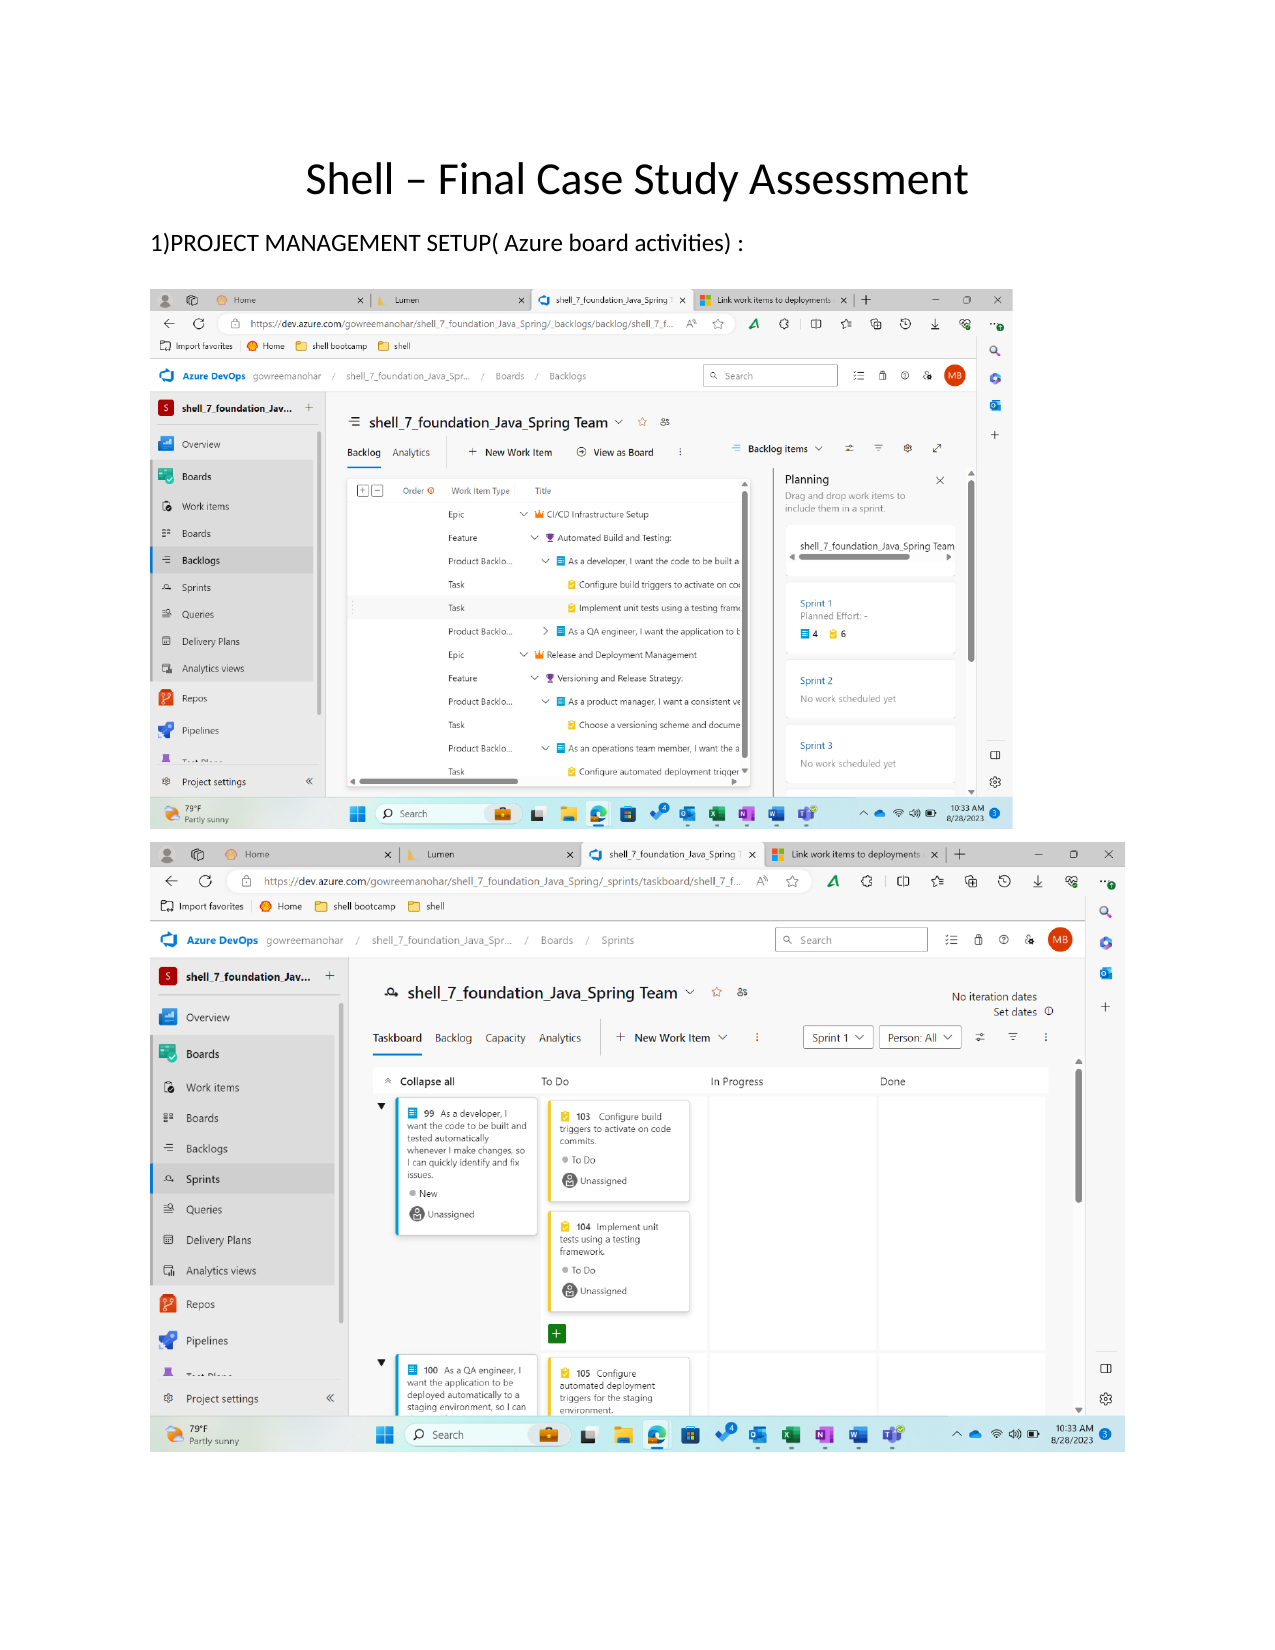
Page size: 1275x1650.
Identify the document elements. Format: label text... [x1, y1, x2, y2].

text Shell – Final Case Study Assessment [150, 150, 1125, 206]
text 1)PROJECT MANAGEMENT SETUP( Azure board activities) : [150, 227, 1125, 257]
picture [150, 842, 1125, 1452]
picture [150, 289, 1013, 829]
